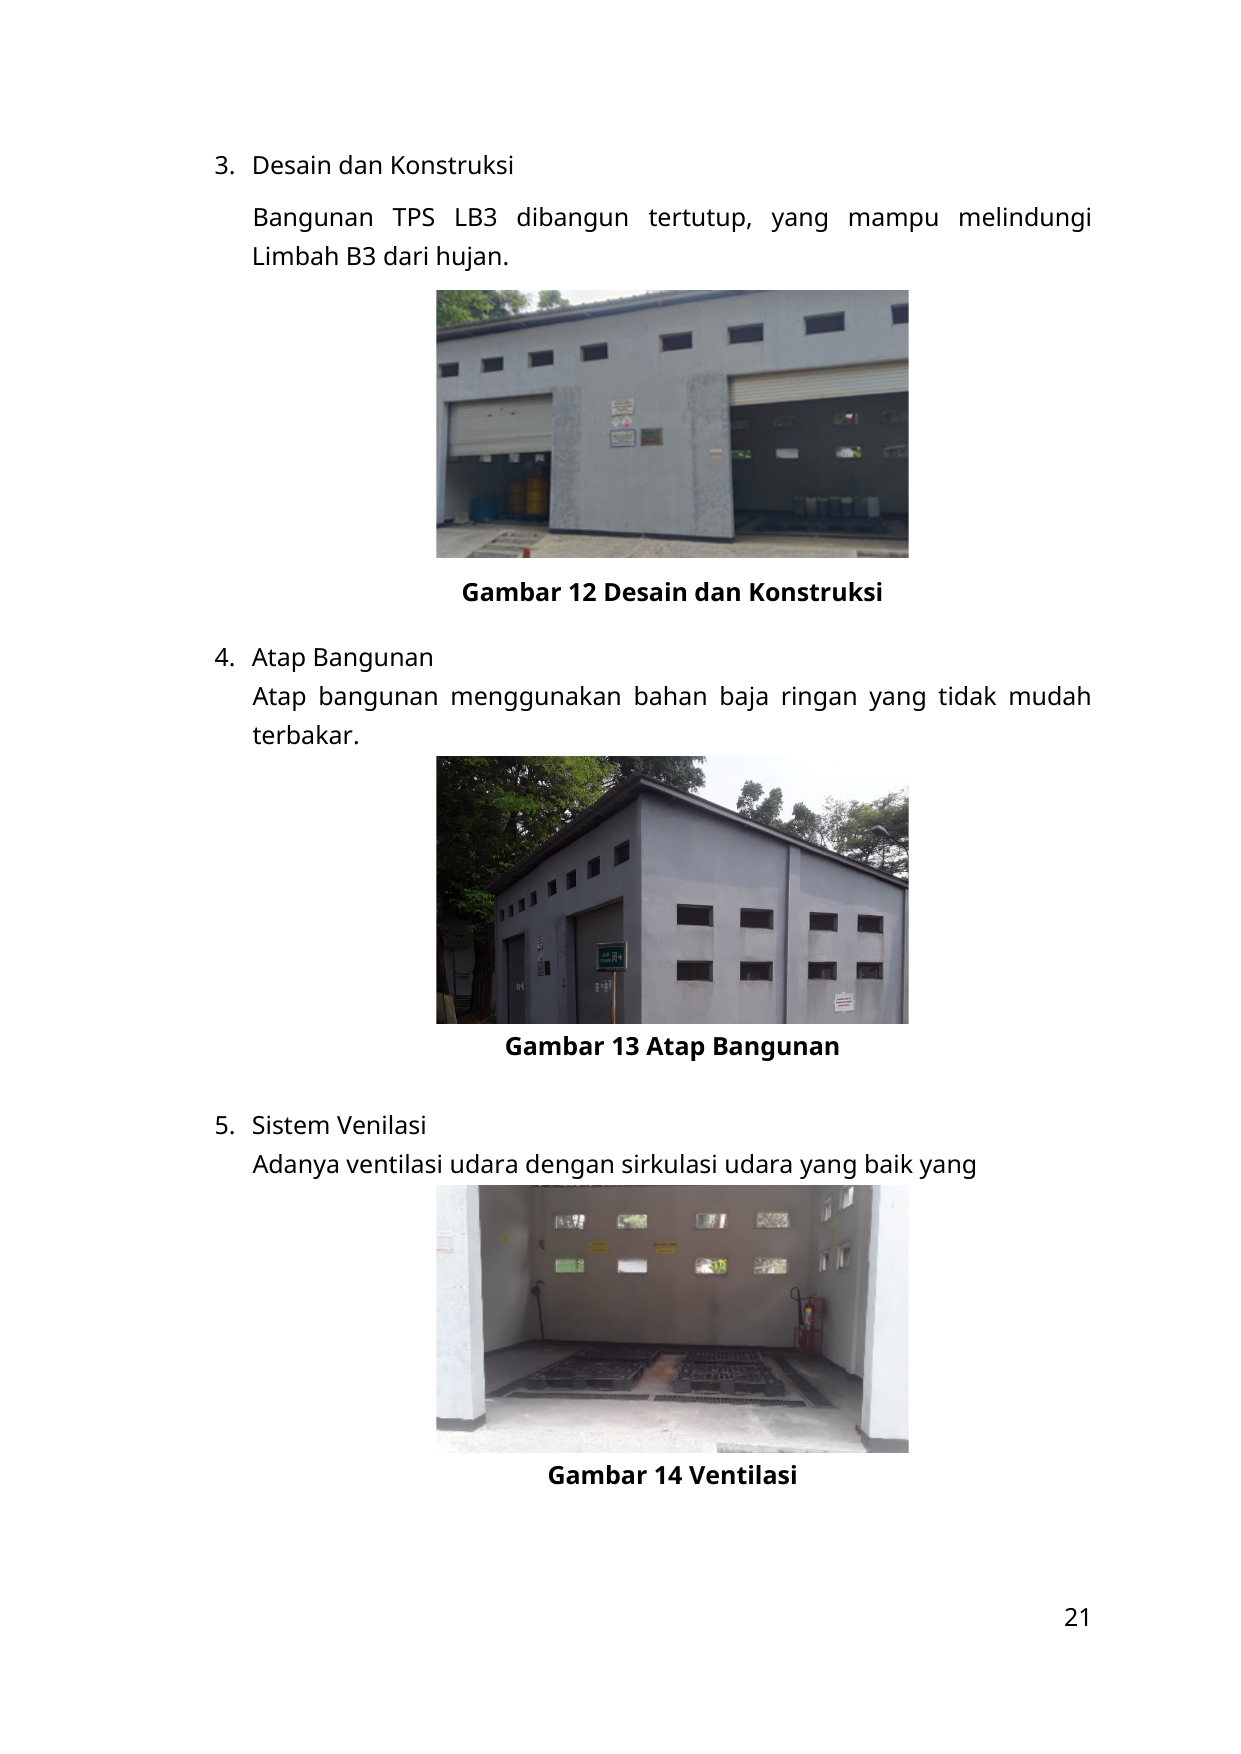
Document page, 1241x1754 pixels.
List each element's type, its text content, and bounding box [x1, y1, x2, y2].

text Bangunan TPS LB3 dibangun tertutup, yang mampu melindungi Limbah B3 dari hujan. [252, 199, 1092, 273]
list Adanya ventilasi udara dengan sirkulasi udara yang baik yang [252, 1146, 1092, 1181]
list Sistem Venilasi [214, 1107, 1092, 1141]
list Desain dan Konstruksi [214, 148, 1092, 182]
picture [436, 1185, 909, 1453]
picture [436, 290, 909, 558]
list Atap Bangunan [214, 639, 1092, 673]
picture [436, 756, 909, 1024]
list Atap bangunan menggunakan bahan baja ringan yang tidak mudah terbakar. [252, 678, 1092, 752]
